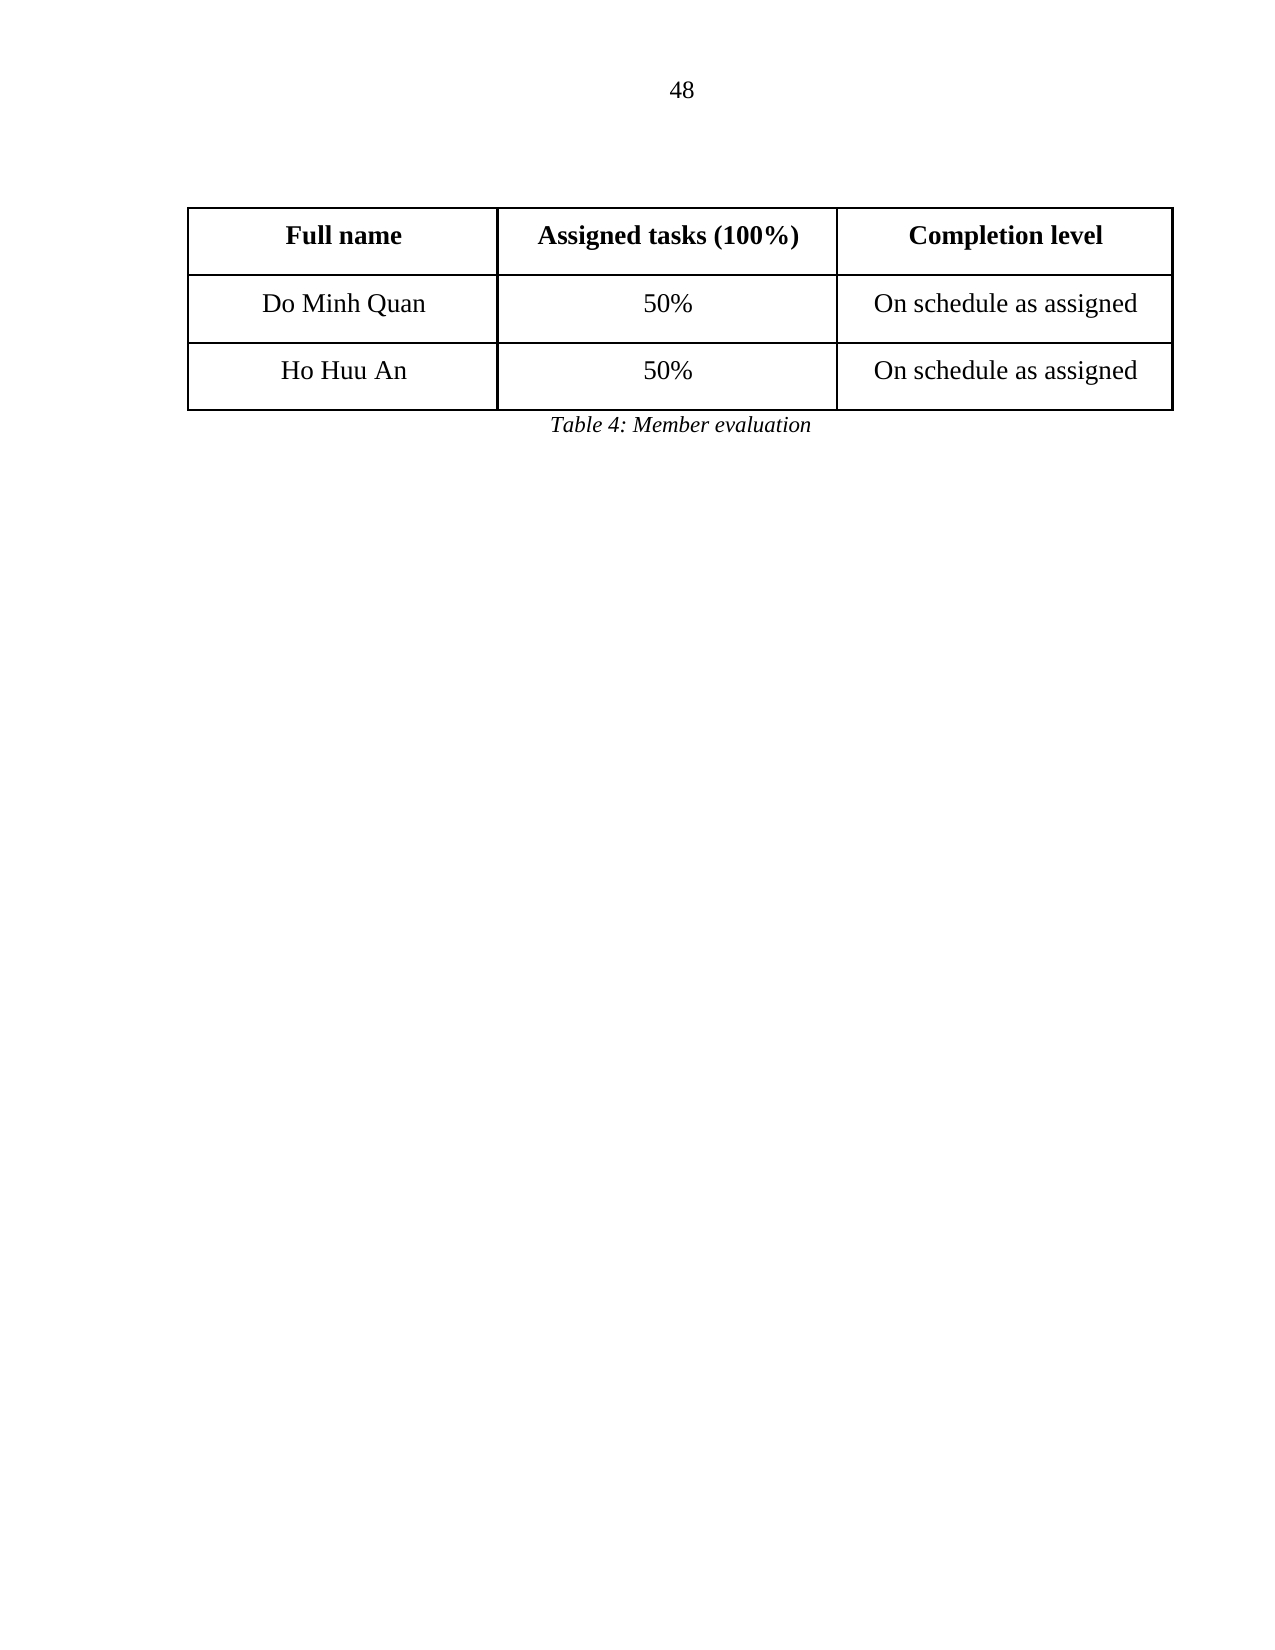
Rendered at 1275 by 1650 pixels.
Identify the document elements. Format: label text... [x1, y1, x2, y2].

table_cell Ho Huu An [189, 344, 496, 409]
table_header Assigned tasks (100%) [499, 209, 836, 274]
table_cell On schedule as assigned [838, 276, 1171, 342]
table_header Full name [189, 209, 496, 274]
table_cell On schedule as assigned [838, 344, 1171, 409]
table_cell Do Minh Quan [189, 276, 496, 342]
table_cell 50% [499, 276, 836, 342]
table_cell 50% [499, 344, 836, 409]
table_header Completion level [838, 209, 1171, 274]
